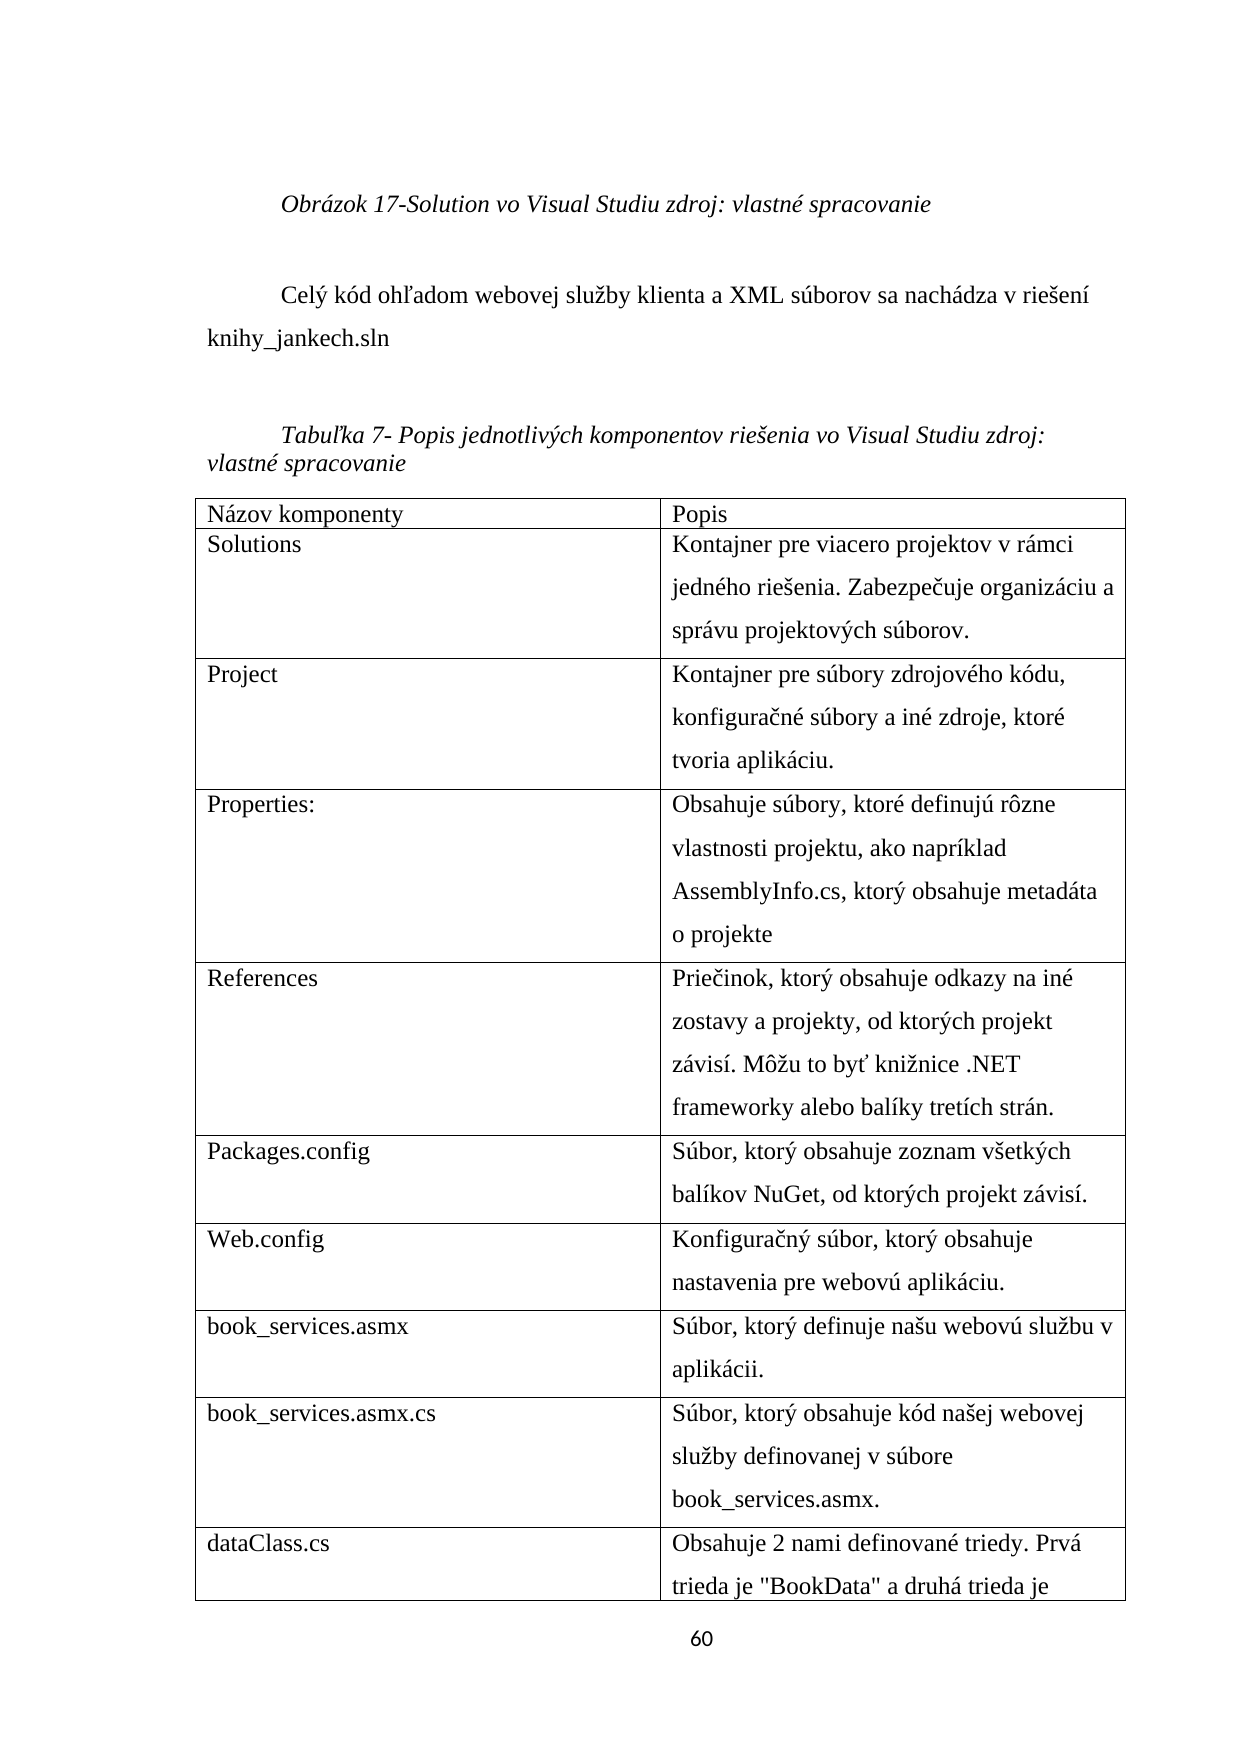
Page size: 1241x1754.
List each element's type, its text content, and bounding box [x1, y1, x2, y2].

table_header Popis [661, 499, 1125, 528]
table_cell Súbor, ktorý obsahuje kód našej webovej služby definovanej v súbore book_services.asmx. [661, 1398, 1125, 1527]
table_cell book_services.asmx.cs [196, 1398, 660, 1527]
text Celý kód ohľadom webovej služby klienta a XML súborov sa nachádza v riešení knihy_jankech.sln [207, 280, 1122, 352]
table_cell Konfiguračný súbor, ktorý obsahuje nastavenia pre webovú aplikáciu. [661, 1224, 1125, 1310]
table_cell Solutions [196, 529, 660, 658]
table_cell Súbor, ktorý obsahuje zoznam všetkých balíkov NuGet, od ktorých projekt závisí. [661, 1136, 1125, 1223]
text Tabuľka 7- Popis jednotlivých komponentov riešenia vo Visual Studiu zdroj: vlastné spracovanie [207, 420, 1122, 477]
table_cell Properties: [196, 790, 660, 962]
table_cell dataClass.cs [196, 1528, 660, 1600]
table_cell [661, 1528, 1125, 1600]
table_cell Priečinok, ktorý obsahuje odkazy na iné zostavy a projekty, od ktorých projekt závisí. Môžu to byť knižnice .NET frameworky alebo balíky tretích strán. [661, 963, 1125, 1135]
text Obrázok 17-Solution vo Visual Studiu zdroj: vlastné spracovanie [207, 189, 1122, 218]
table_header Názov komponenty [196, 499, 660, 528]
table_cell Project [196, 659, 660, 788]
table_cell Packages.config [196, 1136, 660, 1223]
table_cell Súbor, ktorý definuje našu webovú službu v aplikácii. [661, 1311, 1125, 1397]
table_cell book_services.asmx [196, 1311, 660, 1397]
table_cell Kontajner pre viacero projektov v rámci jedného riešenia. Zabezpečuje organizáciu a správu projektových súborov. [661, 529, 1125, 658]
table_cell Obsahuje súbory, ktoré definujú rôzne vlastnosti projektu, ako napríklad AssemblyInfo.cs, ktorý obsahuje metadáta o projekte [661, 790, 1125, 962]
table_cell References [196, 963, 660, 1135]
table_cell Web.config [196, 1224, 660, 1310]
table_cell Kontajner pre súbory zdrojového kódu, konfiguračné súbory a iné zdroje, ktoré tvoria aplikáciu. [661, 659, 1125, 788]
